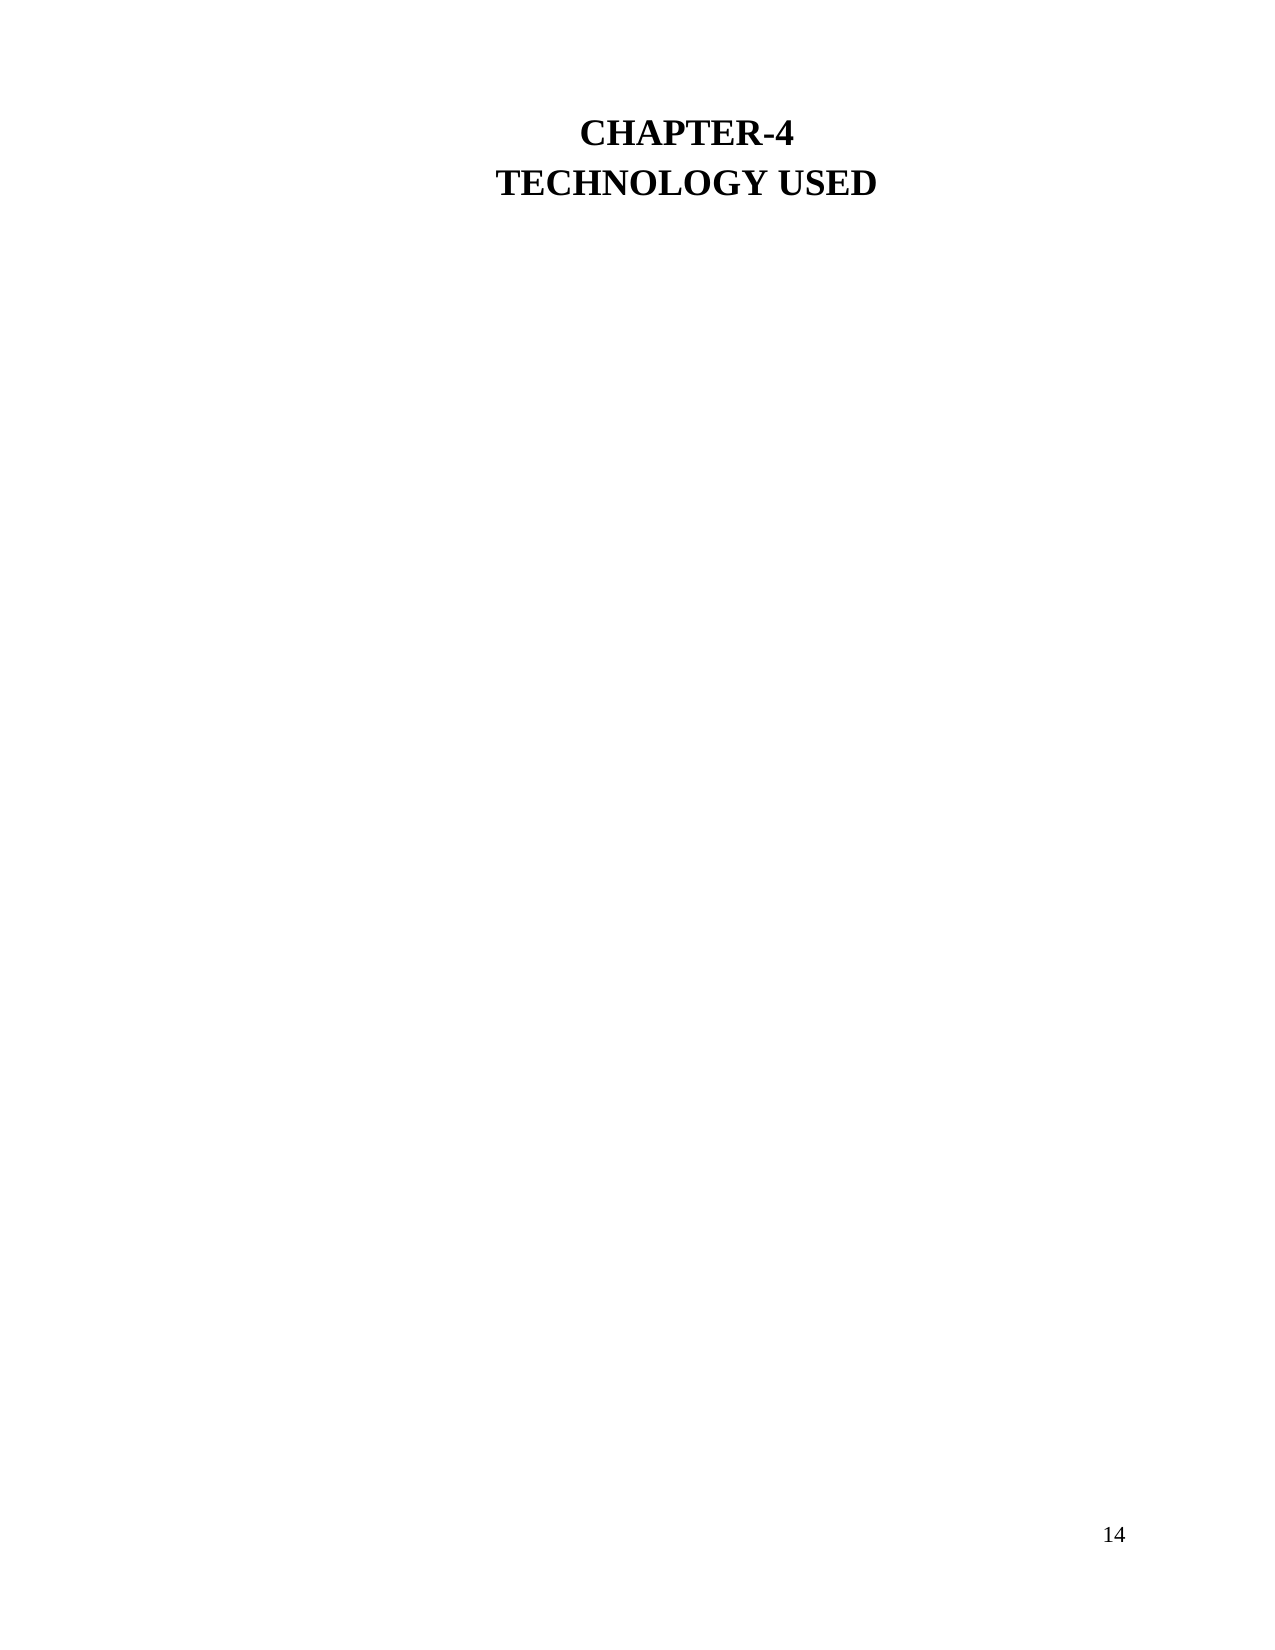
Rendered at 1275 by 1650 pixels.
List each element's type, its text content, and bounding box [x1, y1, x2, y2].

text CHAPTER-4 TECHNOLOGY USED [495, 111, 1053, 203]
